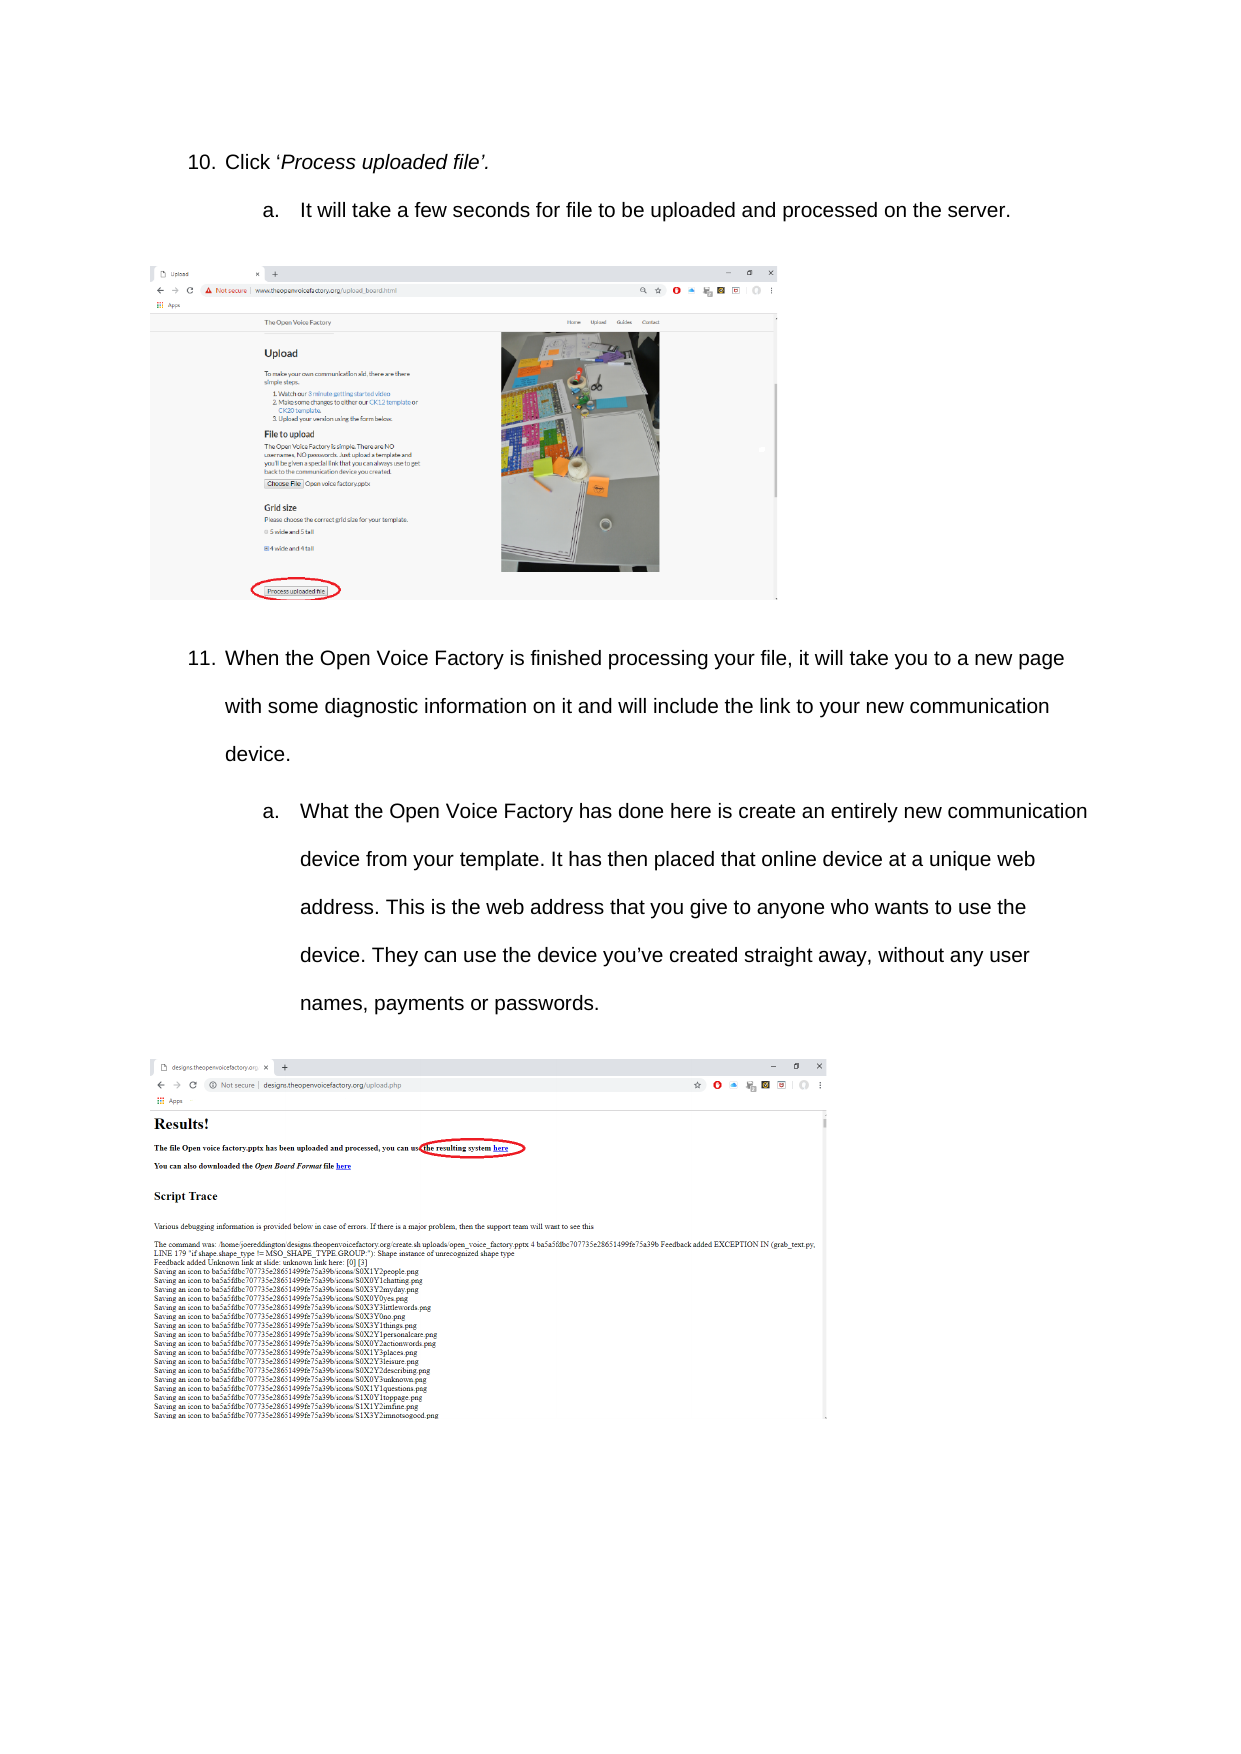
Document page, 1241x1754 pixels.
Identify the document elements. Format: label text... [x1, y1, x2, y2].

picture [150, 266, 778, 600]
picture [150, 1059, 827, 1419]
list It will take a few seconds for file to be uploaded and processed on the server. [262, 198, 1090, 222]
list Click ‘Process uploaded file’. [187, 150, 1090, 174]
list When the Open Voice Factory is finished processing your file, it will take you to a new page with some diagnostic information on it and will include the link to your new communication device. [187, 646, 1090, 765]
list What the Open Voice Factory has done here is create an entirely new communication device from your template. It has then placed that online device at a unique web address. This is the web address that you give to anyone who wants to use the device. They can use the device you’ve created straight away, without any user names, payments or passwords. [262, 799, 1090, 1014]
